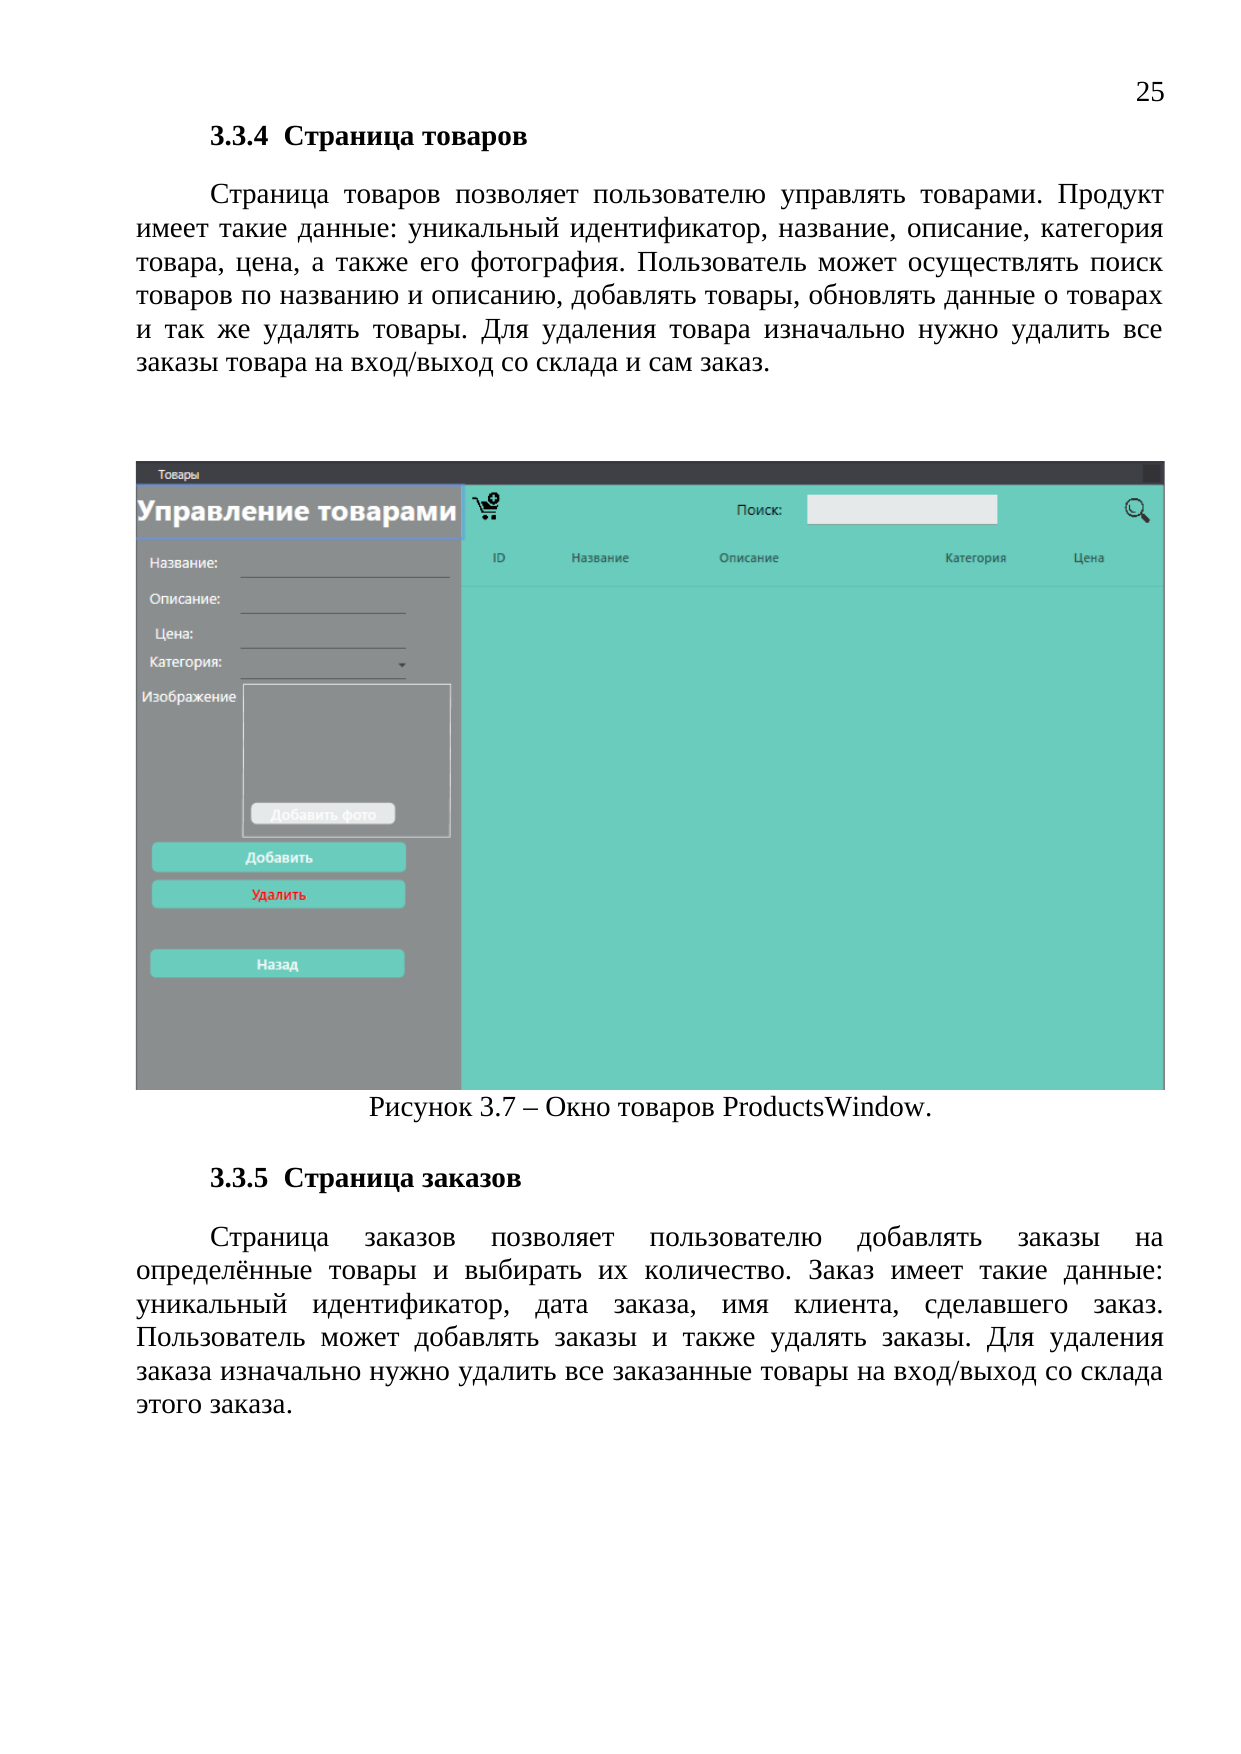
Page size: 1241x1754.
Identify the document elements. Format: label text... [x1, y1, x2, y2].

subtitle Страница заказов [136, 1160, 1164, 1194]
text Страница заказов позволяет пользователю добавлять заказы на определённые товары и выбирать их количество. Заказ имеет такие данные: уникальный идентификатор, дата заказа, имя клиента, сделавшего заказ. Пользователь может добавлять заказы и также удалять заказы. Для удаления заказа изначально нужно удалить все заказанные товары на вход/выход со склада этого заказа. [136, 1219, 1164, 1420]
picture [135, 461, 1165, 1090]
subtitle Страница товаров [136, 118, 1164, 152]
text Рисунок 3.7 – Окно товаров ProductsWindow. [136, 1090, 1164, 1123]
text Страница товаров позволяет пользователю управлять товарами. Продукт имеет такие данные: уникальный идентификатор, название, описание, категория товара, цена, а также его фотография. Пользователь может осуществлять поиск товаров по названию и описанию, добавлять товары, обновлять данные о товарах и так же удалять товары. Для удаления товара изначально нужно удалить все заказы товара на вход/выход со склада и сам заказ. [136, 177, 1164, 378]
